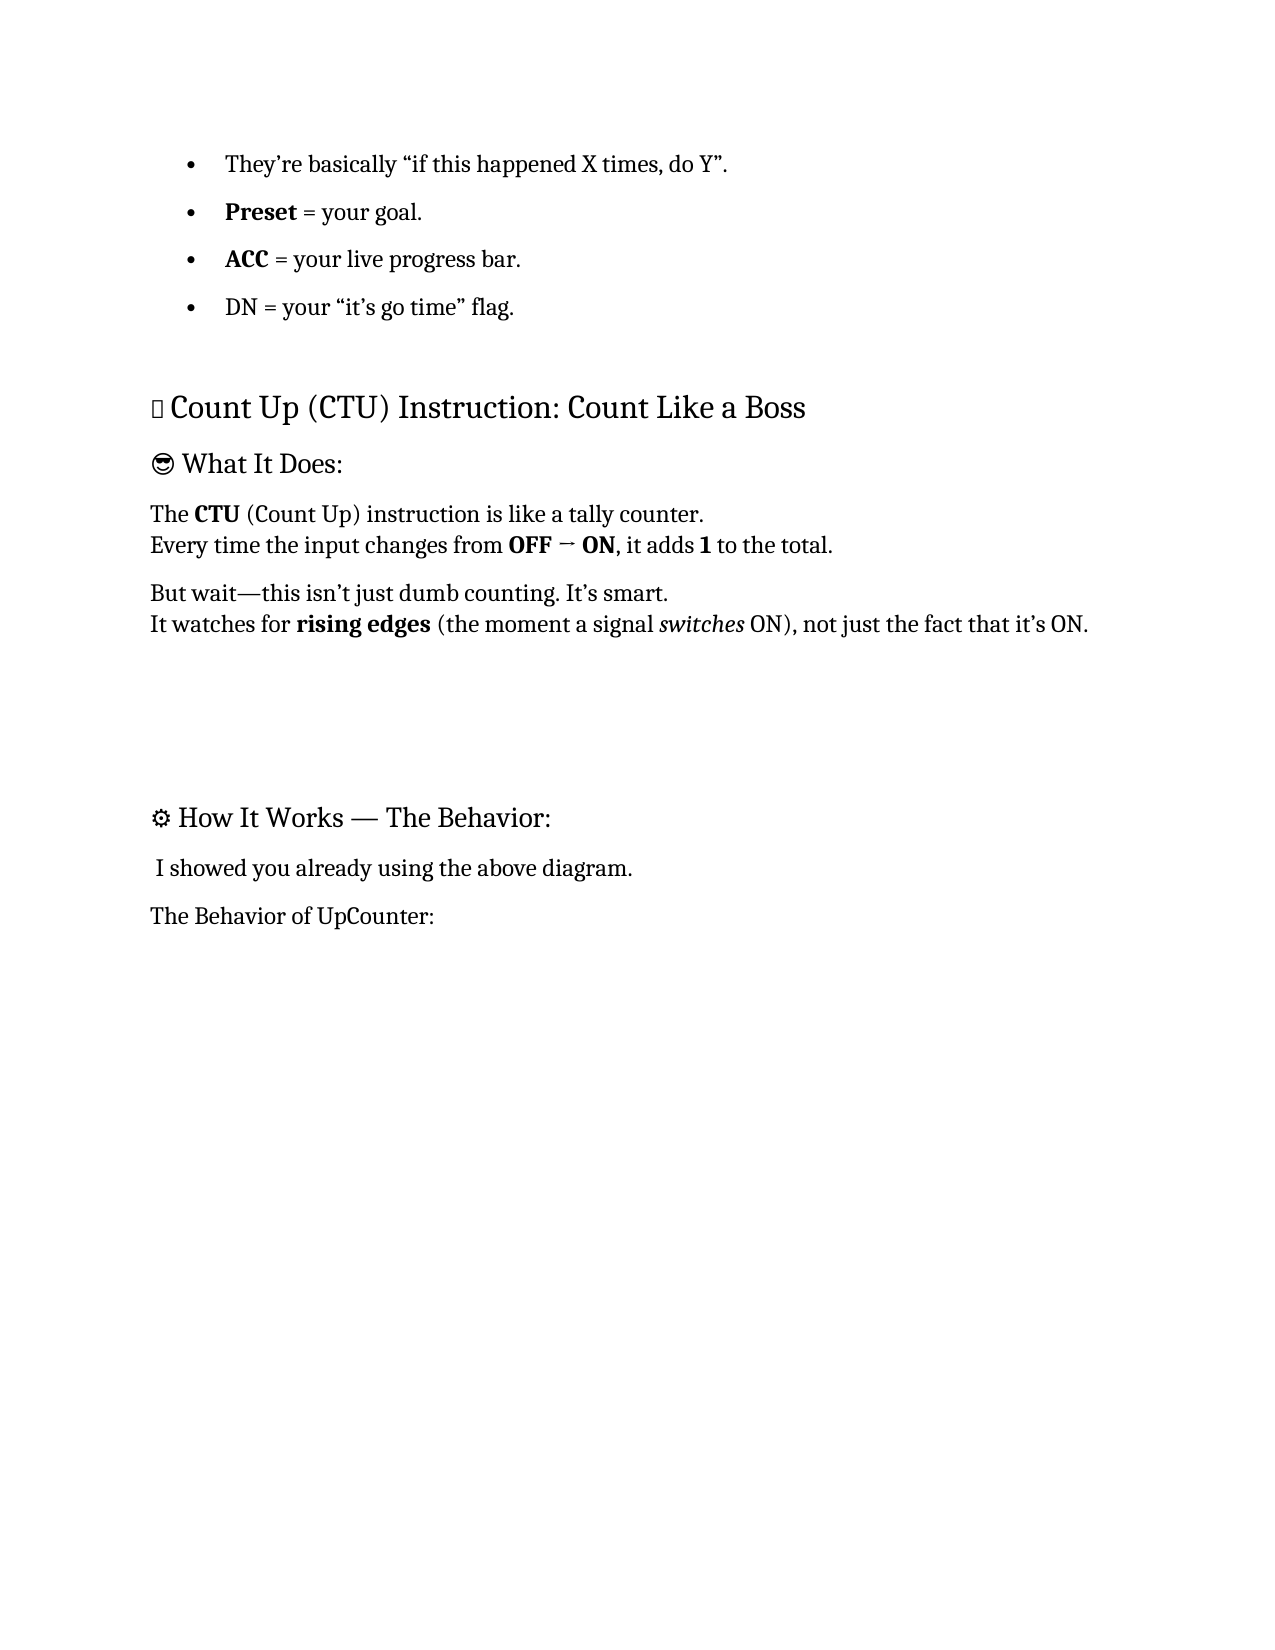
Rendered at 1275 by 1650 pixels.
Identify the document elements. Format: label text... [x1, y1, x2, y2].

text ⚙️ How It Works — The Behavior: [150, 801, 1125, 835]
text The CTU (Count Up) instruction is like a tally counter. Every time the input changes from OFF → ON, it adds 1 to the total. [150, 500, 1125, 560]
text The Behavior of UpCounter: [150, 902, 1125, 931]
list They’re basically “if this happened X times, do Y”. [187, 150, 1125, 179]
text I showed you already using the above diagram. [150, 854, 1125, 883]
text 🔼 Count Up (CTU) Instruction: Count Like a Boss [150, 388, 1125, 427]
list Preset = your goal. [187, 198, 1125, 226]
list ACC = your live progress bar. [187, 245, 1125, 274]
text But wait—this isn’t just dumb counting. It’s smart. It watches for rising edges (the moment a signal switches ON), not just the fact that it’s ON. [150, 579, 1125, 638]
list DN = your “it’s go time” flag. [187, 293, 1125, 322]
text What It Does: [150, 447, 1125, 481]
